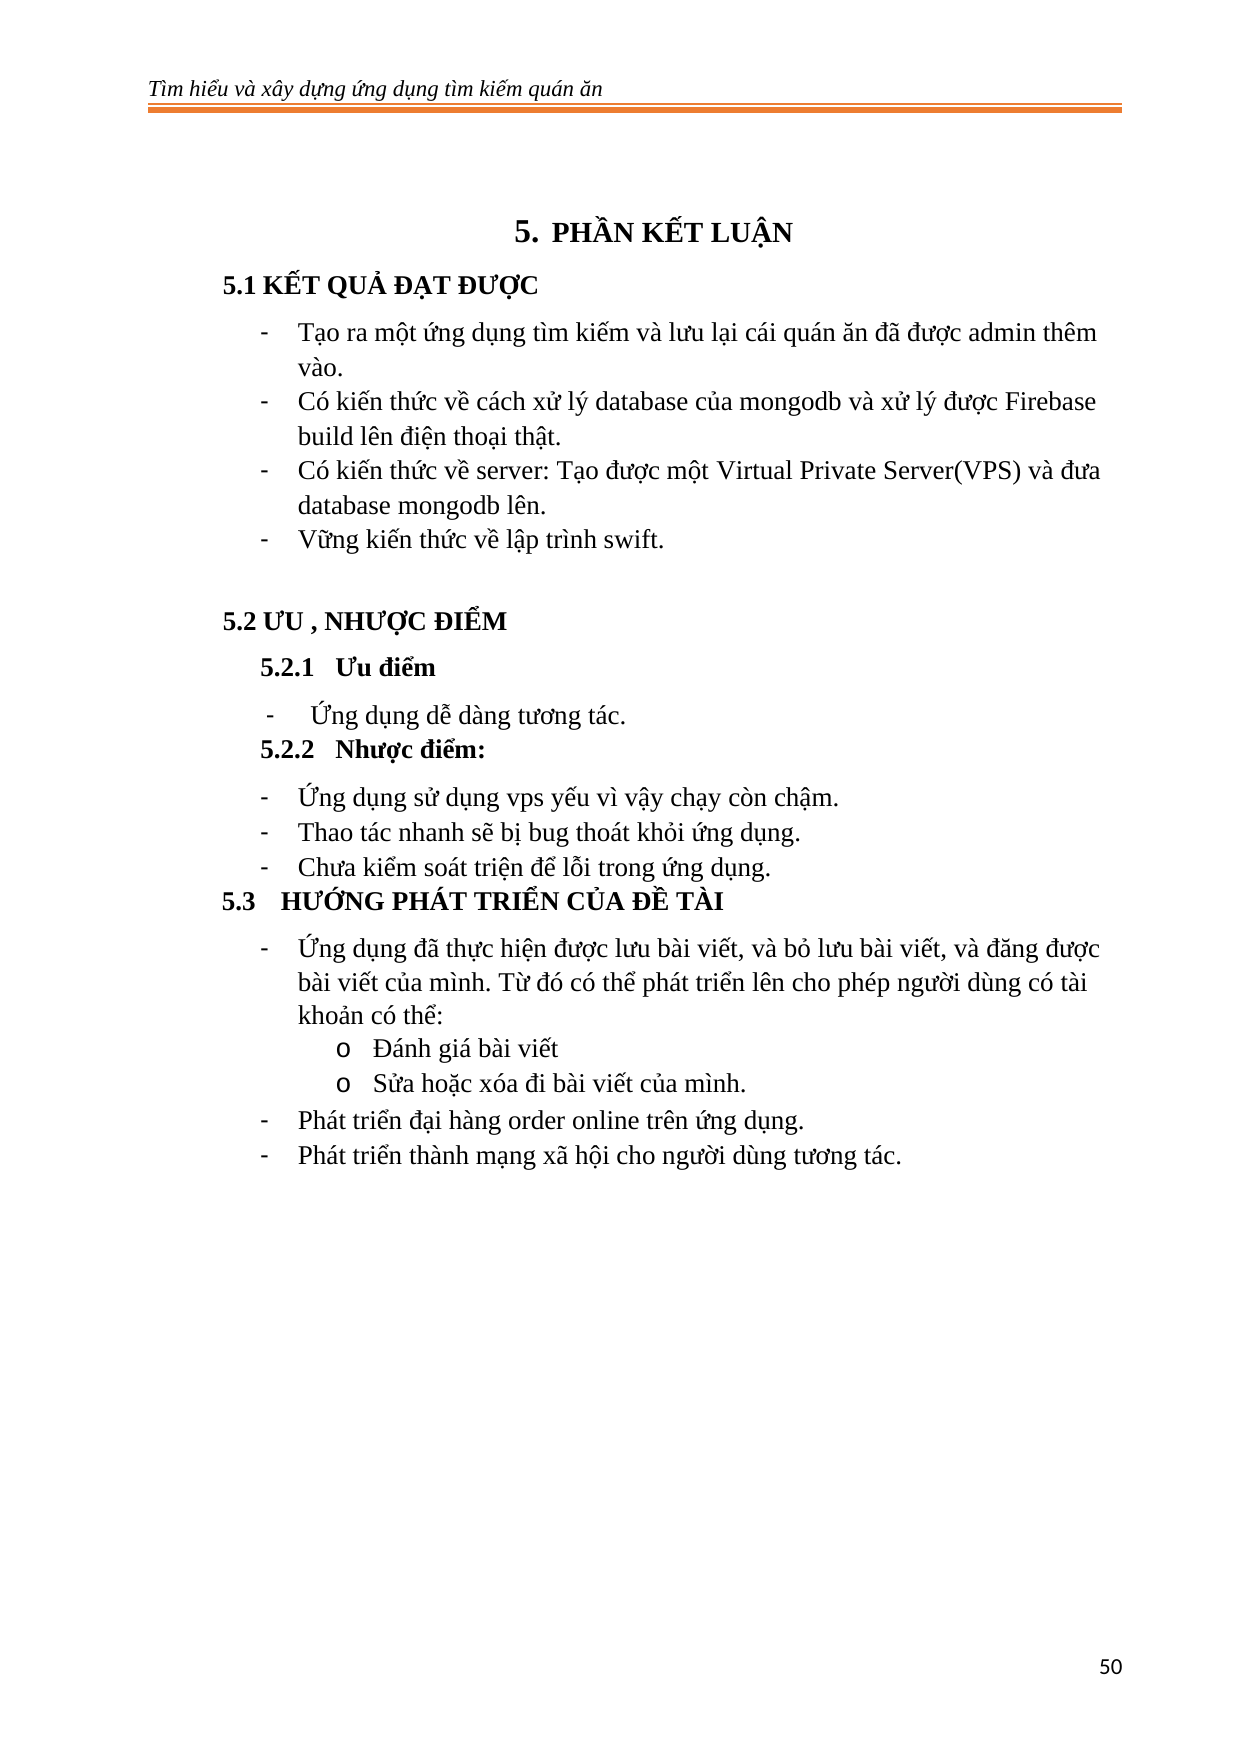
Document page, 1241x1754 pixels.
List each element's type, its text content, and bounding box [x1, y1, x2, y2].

list Ứng dụng sử dụng vps yếu vì vậy chạy còn chậm. [260, 780, 1122, 813]
list Vững kiến thức về lập trình swift. [260, 522, 1122, 556]
list Thao tác nhanh sẽ bị bug thoát khỏi ứng dụng. [260, 815, 1122, 848]
list Tạo ra một ứng dụng tìm kiếm và lưu lại cái quán ăn đã được admin thêm vào. [260, 316, 1122, 382]
list Ứng dụng đã thực hiện được lưu bài viết, và bỏ lưu bài viết, và đăng được bài viết của mình. Từ đó có thể phát triển lên cho phép người dùng có tài khoản có thể: [260, 931, 1122, 1030]
list Có kiến thức về server: Tạo được một Virtual Private Server(VPS) và đưa database mongodb lên. [260, 453, 1122, 520]
list Ứng dụng dễ dàng tương tác. [266, 698, 1122, 731]
list Phát triển thành mạng xã hội cho người dùng tương tác. [260, 1138, 1122, 1171]
list Ưu điểm [260, 651, 1122, 683]
list Sửa hoặc xóa đi bài viết của mình. [335, 1067, 1122, 1101]
list Chưa kiểm soát triện để lỗi trong ứng dụng. [260, 850, 1122, 883]
list Phát triển đại hàng order online trên ứng dụng. [260, 1103, 1122, 1136]
list PHẦN KẾT LUẬN [185, 211, 1122, 250]
list Đánh giá bài viết [335, 1032, 1122, 1066]
list KẾT QUẢ ĐẠT ĐƯỢC [223, 269, 1122, 300]
list ƯU , NHƯỢC ĐIỂM [223, 605, 1122, 636]
list HƯỚNG PHÁT TRIỂN CỦA ĐỀ TÀI [222, 885, 1122, 916]
list Có kiến thức về cách xử lý database của mongodb và xử lý được Firebase build lên điện thoại thật. [260, 384, 1122, 451]
list Nhược điểm: [260, 733, 1122, 764]
